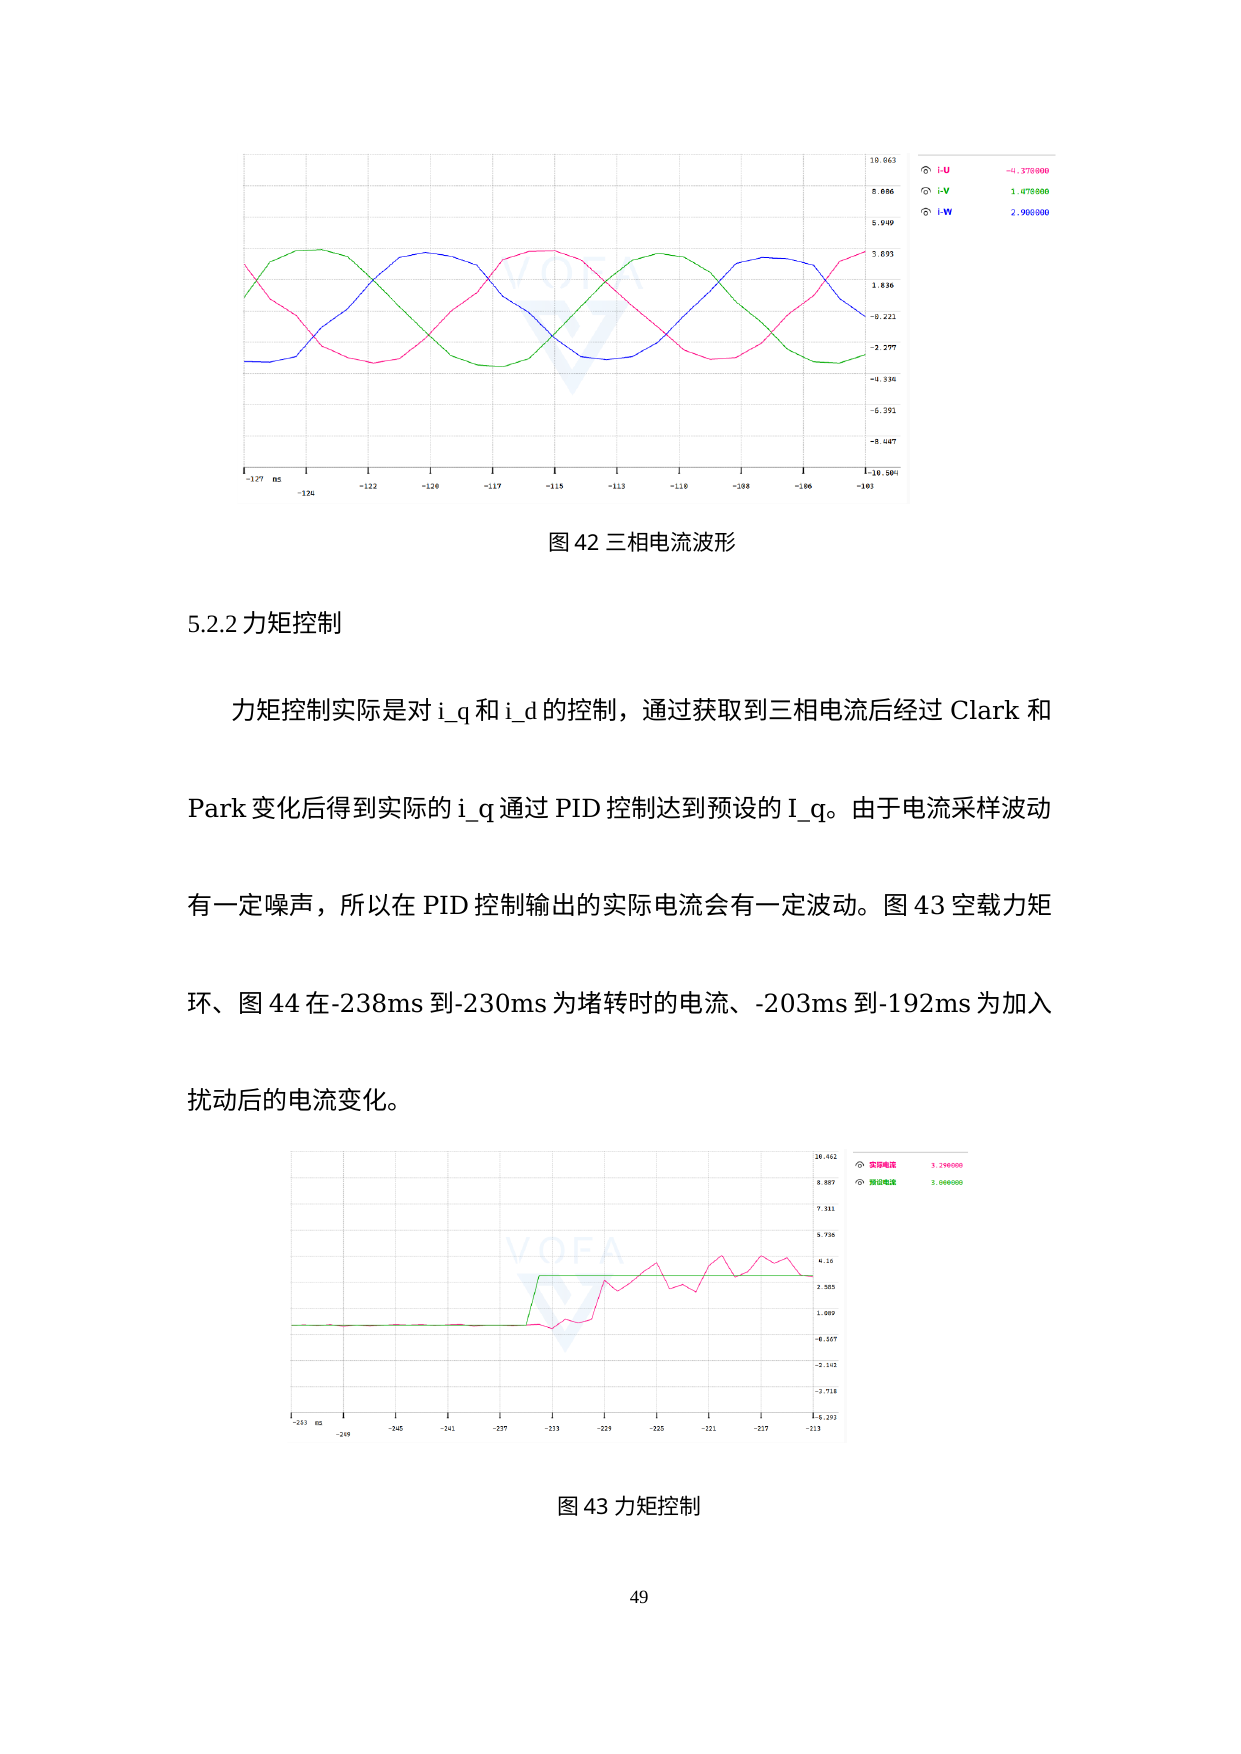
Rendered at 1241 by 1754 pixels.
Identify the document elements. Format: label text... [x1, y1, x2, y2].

subtitle 5.2.2力矩控制 [187, 589, 1053, 654]
picture [287, 1149, 974, 1443]
picture [237, 153, 1061, 504]
text 图42 三相电流波形 [187, 525, 1053, 557]
text 力矩控制实际是对i_q和i_d的控制，通过获取到三相电流后经过Clark 和Park变化后得到实际的i_q通过PID控制达到预设的I_q。由于电流采样波动有一定噪声，所以在PID控制输出的实际电流会有一定波动。图43空载力矩环、图44在-238ms到-230ms为堵转时的电流、-203ms到-192ms为加入扰动后的电流变化。 [187, 676, 1053, 1131]
text 图43 力矩控制 [187, 1489, 1053, 1521]
